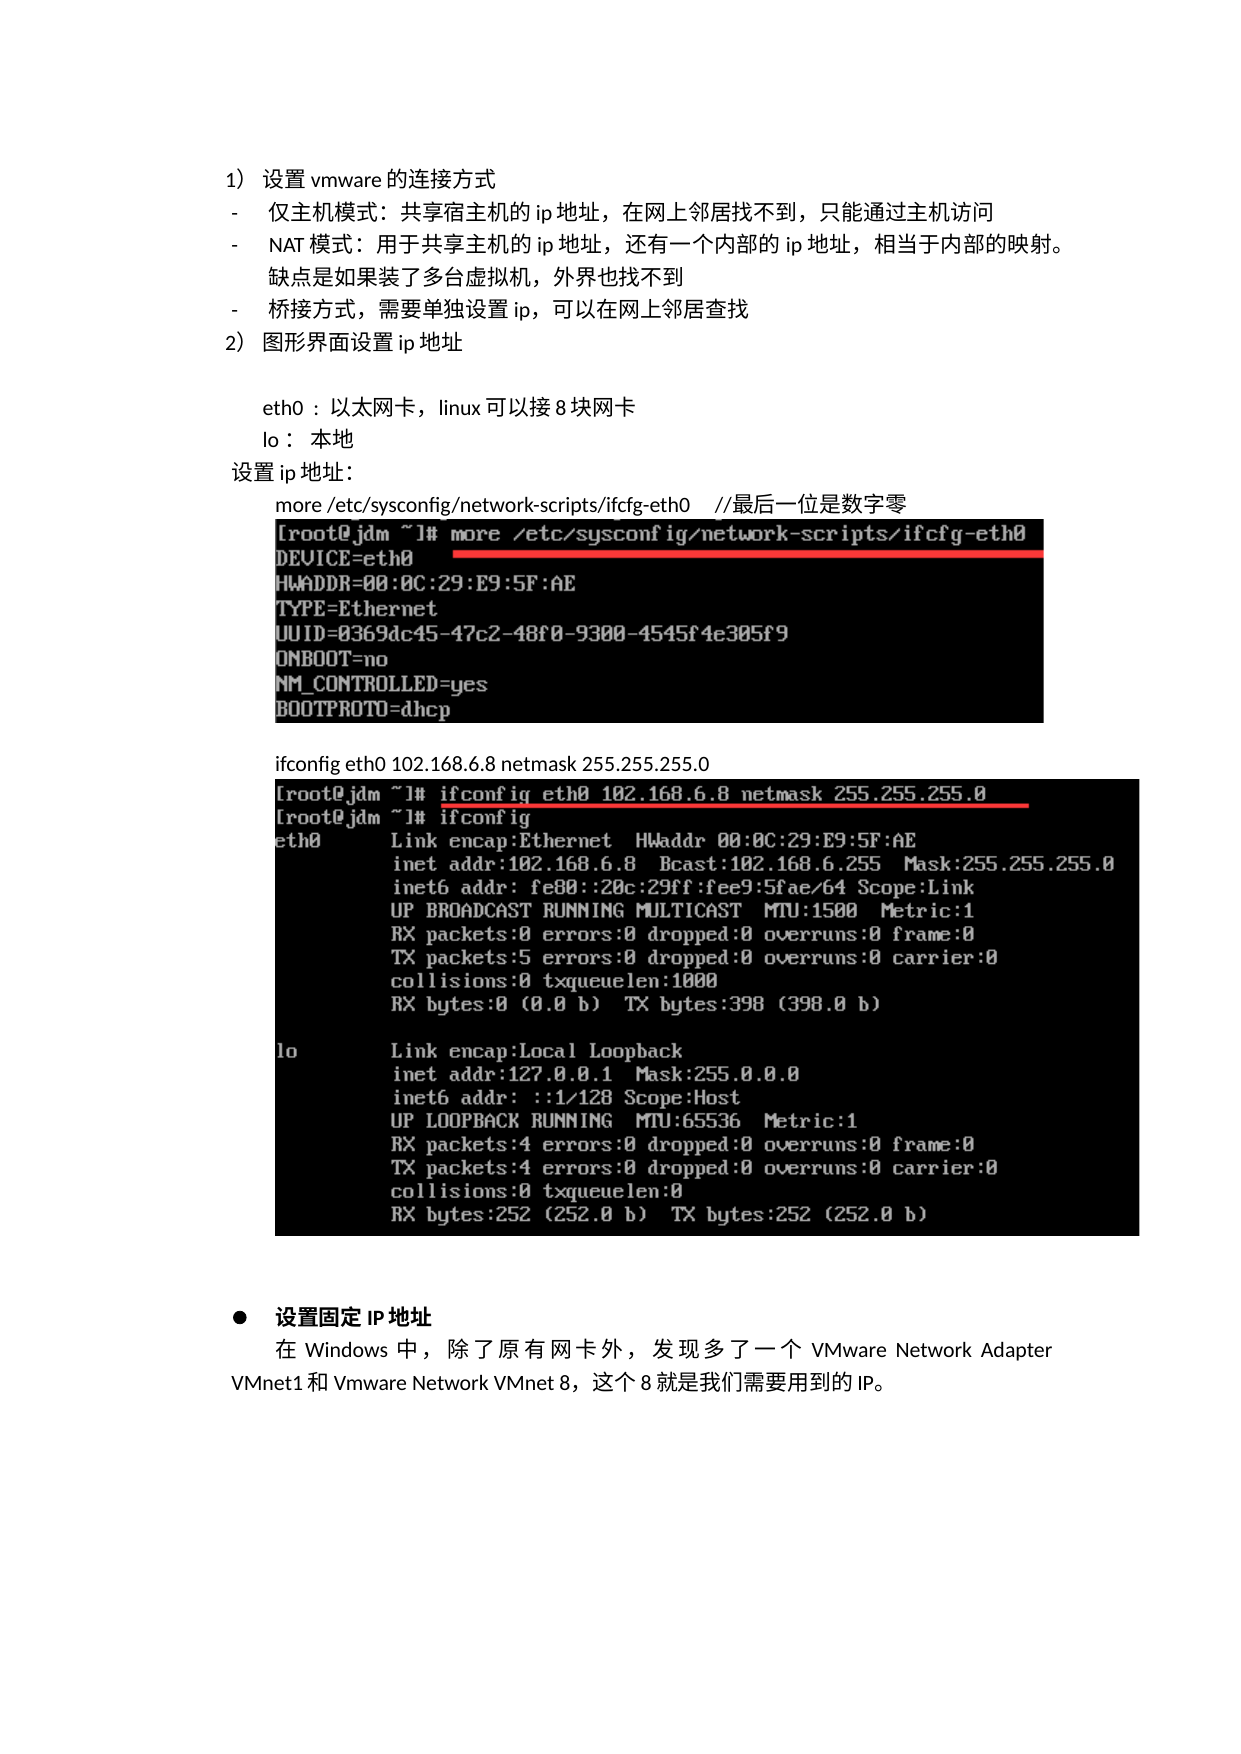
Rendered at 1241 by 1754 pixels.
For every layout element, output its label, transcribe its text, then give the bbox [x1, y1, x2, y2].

list 桥接方式，需要单独设置ip，可以在网上邻居查找 [231, 292, 1053, 324]
list 图形界面设置ip地址 [225, 324, 1053, 357]
picture [275, 779, 1140, 1236]
list NAT模式：用于共享主机的ip地址，还有一个内部的ip地址，相当于内部的映射。缺点是如果装了多台虚拟机，外界也找不到 [231, 227, 1053, 292]
list 设置vmware的连接方式 [225, 162, 1053, 194]
text more /etc/sysconfig/network-scripts/ifcfg-eth0 //最后一位是数字零 [231, 487, 1053, 519]
text ifconfig eth0 102.168.6.8 netmask 255.255.255.0 [231, 747, 1053, 779]
text 设置ip地址： [187, 454, 1053, 487]
text eth0 : 以太网卡，linux可以接8块网卡 [262, 389, 1053, 422]
text 在Windows中，除了原有网卡外，发现多了一个VMware Network Adapter VMnet1和Vmware Network VMnet 8，这个8就是我们需要用到的IP。 [231, 1332, 1053, 1397]
list 仅主机模式：共享宿主机的ip地址，在网上邻居找不到，只能通过主机访问 [231, 194, 1053, 227]
list 设置固定IP地址 [187, 1299, 1053, 1332]
text lo ： 本地 [262, 422, 1053, 454]
picture [275, 519, 1044, 723]
